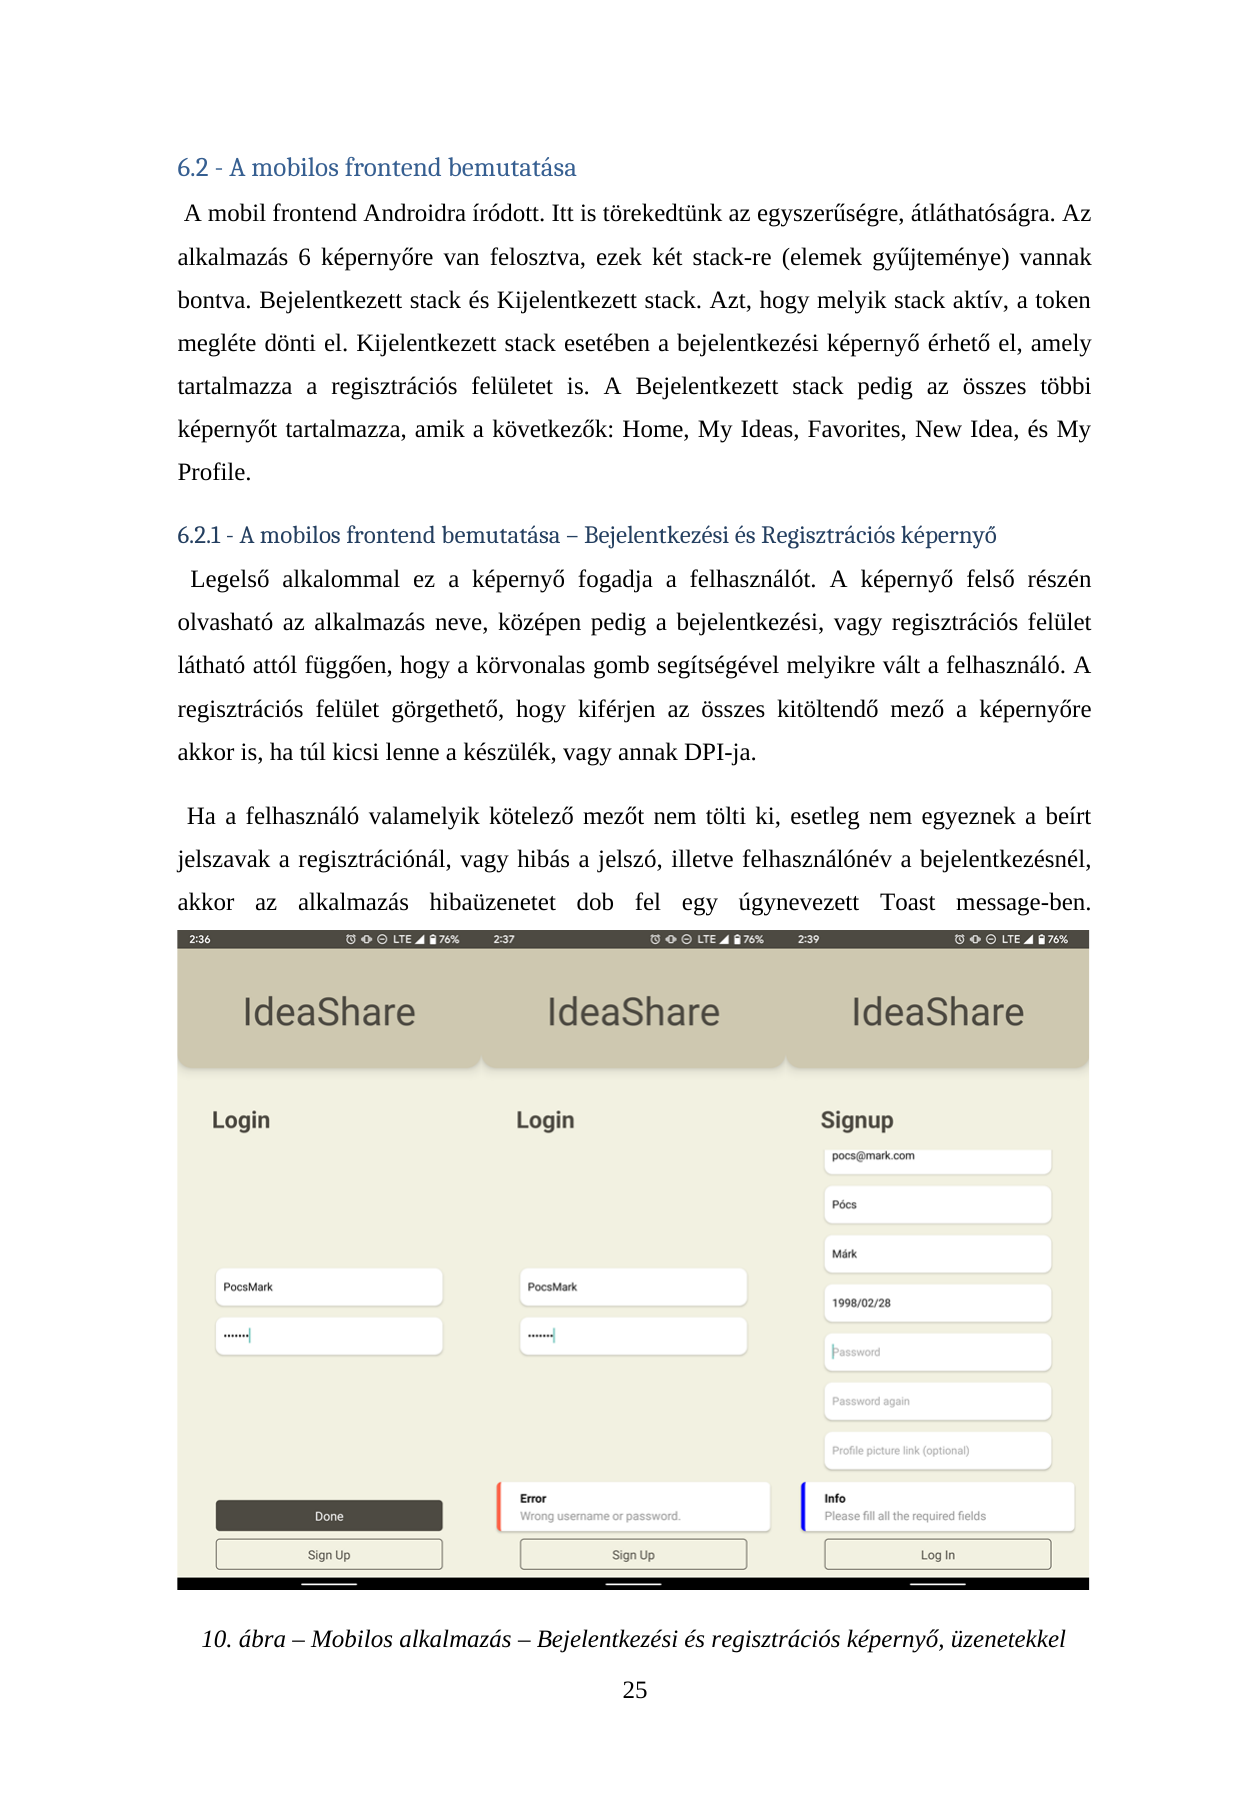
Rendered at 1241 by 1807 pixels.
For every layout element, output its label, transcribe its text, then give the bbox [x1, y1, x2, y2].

subtitle 6.2 - A mobilos frontend bemutatása [177, 152, 1092, 183]
text 10. ábra – Mobilos alkalmazás – Bejelentkezési és regisztrációs képernyő, üzenetekkel [177, 1624, 1092, 1653]
text Legelső alkalommal ez a képernyő fogadja a felhasználót. A képernyő felső részén olvasható az alkalmazás neve, középen pedig a bejelentkezési, vagy regisztrációs felület látható attól függően, hogy a körvonalas gomb segítségével melyikre vált a felhasználó. A regisztrációs felület görgethető, hogy kiférjen az összes kitöltendő mező a képernyőre akkor is, ha túl kicsi lenne a készülék, vagy annak DPI-ja. [177, 564, 1092, 766]
text A mobil frontend Androidra íródott. Itt is törekedtünk az egyszerűségre, átláthatóságra. Az alkalmazás 6 képernyőre van felosztva, ezek két stack-re (elemek gyűjteménye) vannak bontva. Bejelentkezett stack és Kijelentkezett stack. Azt, hogy melyik stack aktív, a token megléte dönti el. Kijelentkezett stack esetében a bejelentkezési képernyő érhető el, amely tartalmazza a regisztrációs felületet is. A Bejelentkezett stack pedig az összes többi képernyőt tartalmazza, amik a következők: Home, My Ideas, Favorites, New Idea, és My Profile. [177, 198, 1092, 486]
picture [177, 930, 1090, 1590]
subtitle 6.2.1 - A mobilos frontend bemutatása – Bejelentkezési és Regisztrációs képernyő [177, 521, 1092, 550]
